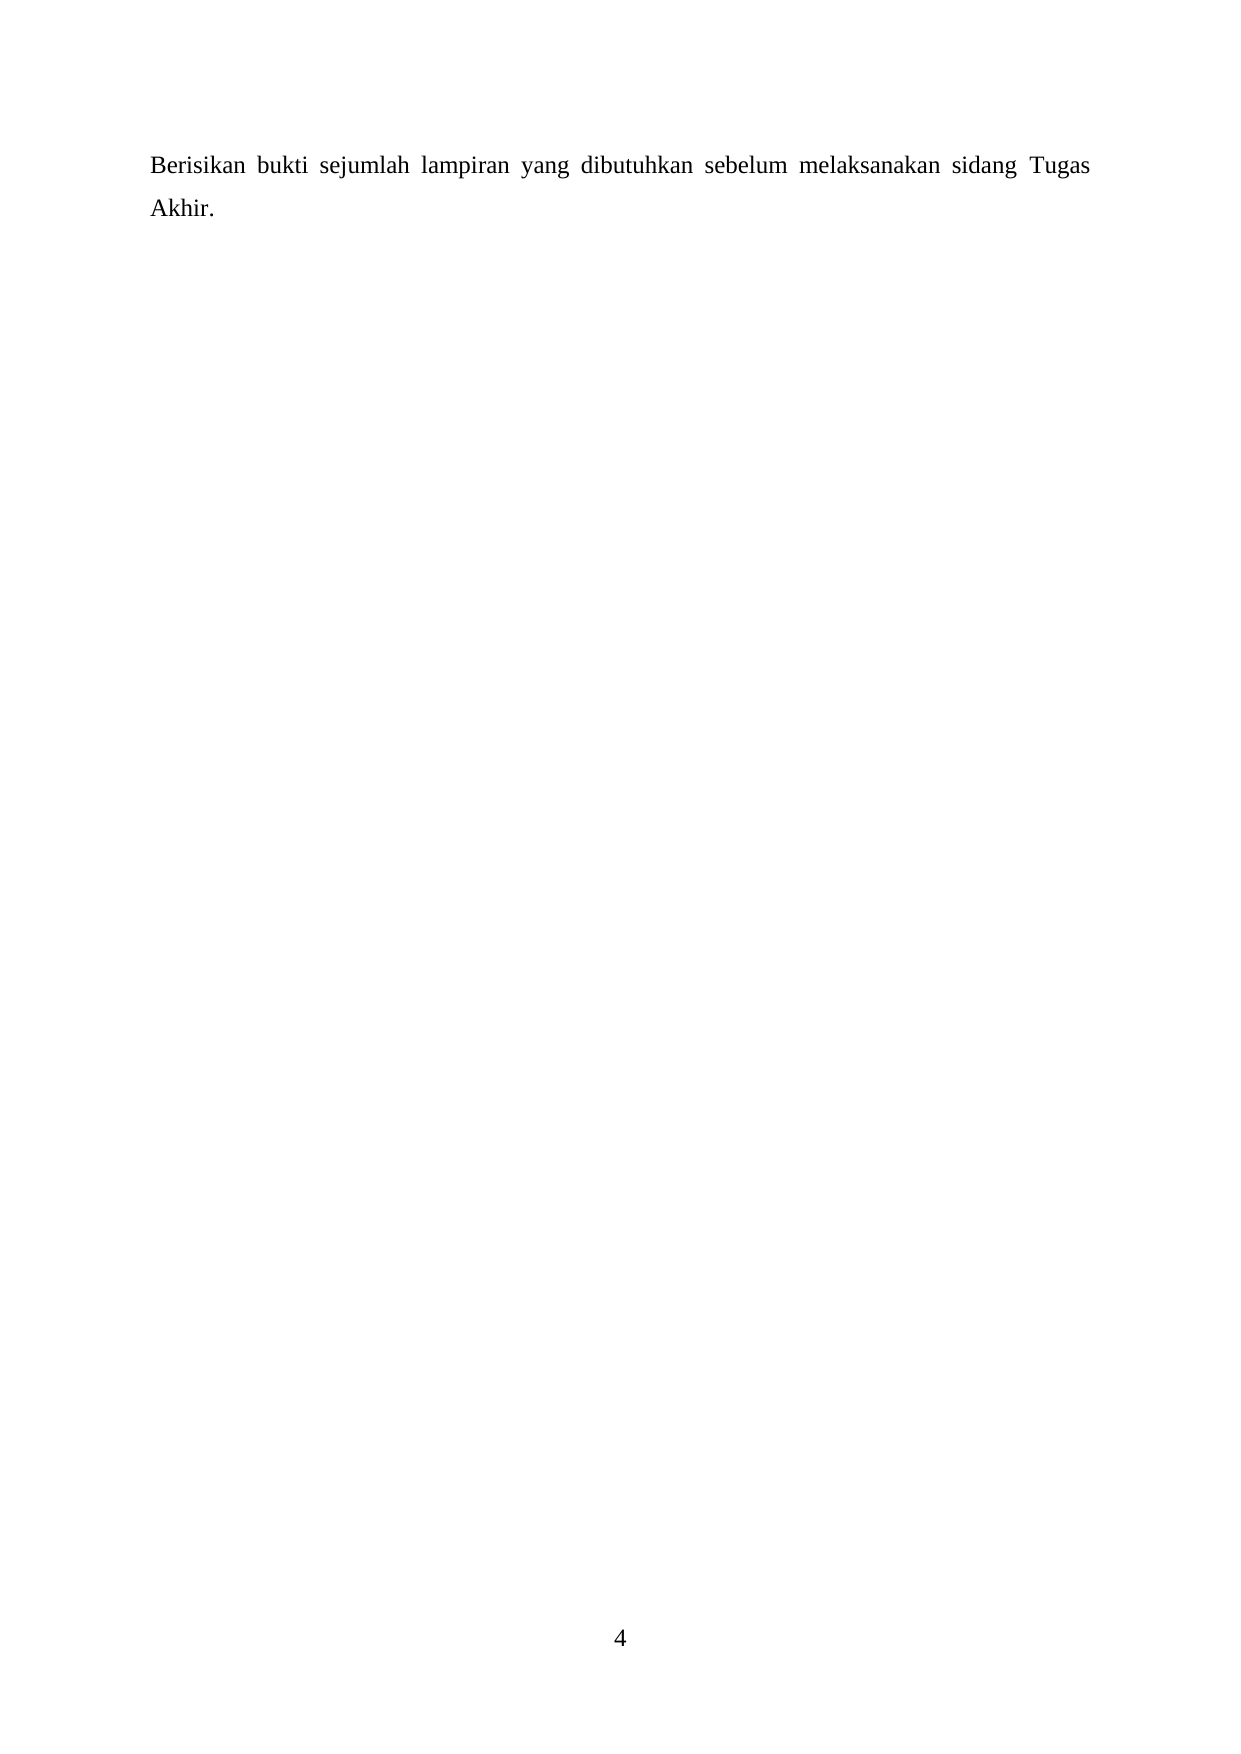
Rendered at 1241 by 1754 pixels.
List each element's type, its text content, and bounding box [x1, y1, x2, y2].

text Berisikan bukti sejumlah lampiran yang dibutuhkan sebelum melaksanakan sidang Tugas Akhir. [150, 150, 1090, 222]
